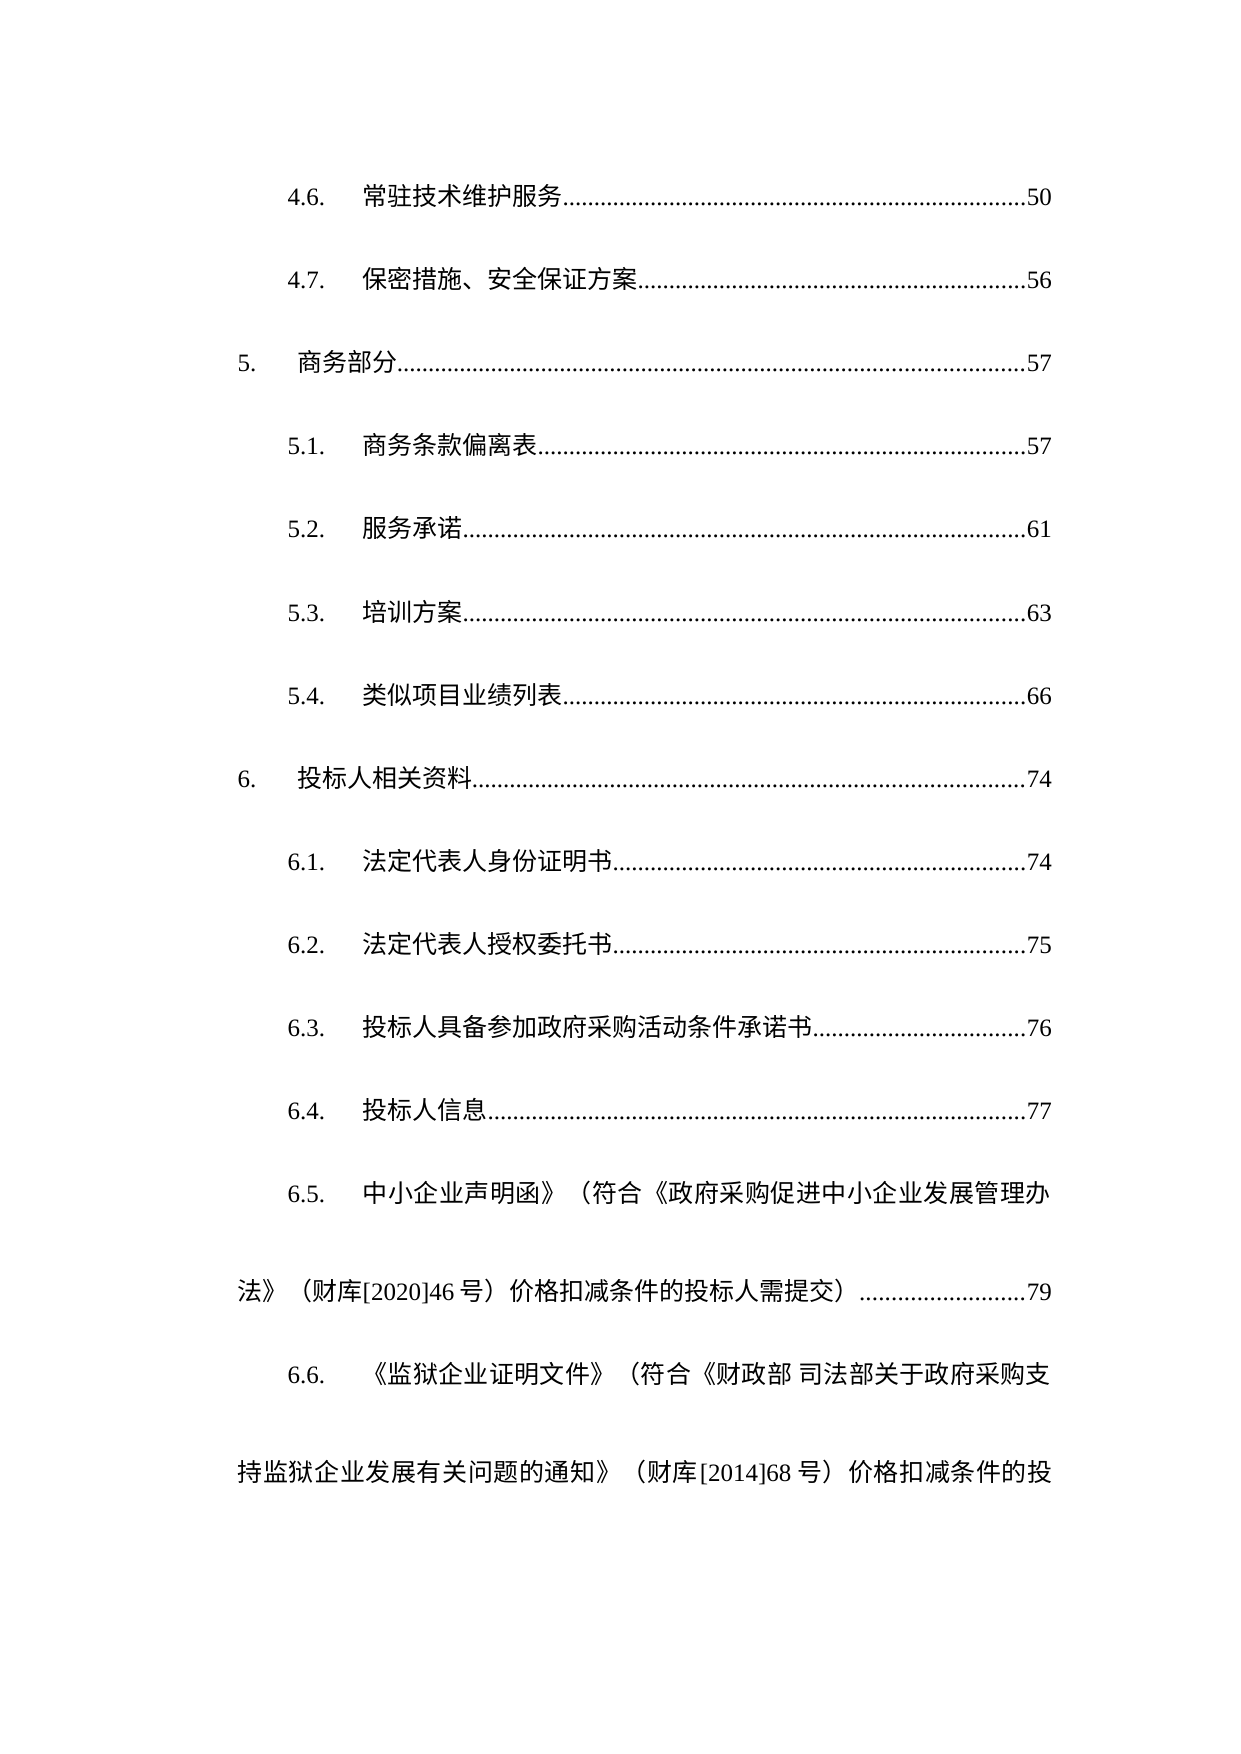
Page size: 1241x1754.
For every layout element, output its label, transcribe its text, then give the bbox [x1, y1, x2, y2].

text 6.3. 投标人具备参加政府采购活动条件承诺书 76 [237, 993, 1053, 1058]
text 6.2. 法定代表人授权委托书 75 [237, 910, 1053, 975]
text 6.1. 法定代表人身份证明书 74 [237, 827, 1053, 892]
text 4.6. 常驻技术维护服务 50 [237, 162, 1053, 227]
text 5.1. 商务条款偏离表 57 [237, 411, 1053, 476]
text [237, 1340, 1053, 1503]
text 5.2. 服务承诺 61 [237, 494, 1053, 559]
text 5.3. 培训方案 63 [237, 578, 1053, 643]
text 6.4. 投标人信息 77 [237, 1076, 1053, 1141]
text 6. 投标人相关资料 74 [187, 744, 1053, 809]
text 4.7. 保密措施、安全保证方案 56 [237, 245, 1053, 310]
text 5.4. 类似项目业绩列表 66 [237, 661, 1053, 726]
text 5. 商务部分 57 [187, 328, 1053, 393]
text 6.5. 中小企业声明函》（符合《政府采购促进中小企业发展管理办法》（财库[2020]46号）价格扣减条件的投标人需提交） 79 [237, 1159, 1053, 1322]
